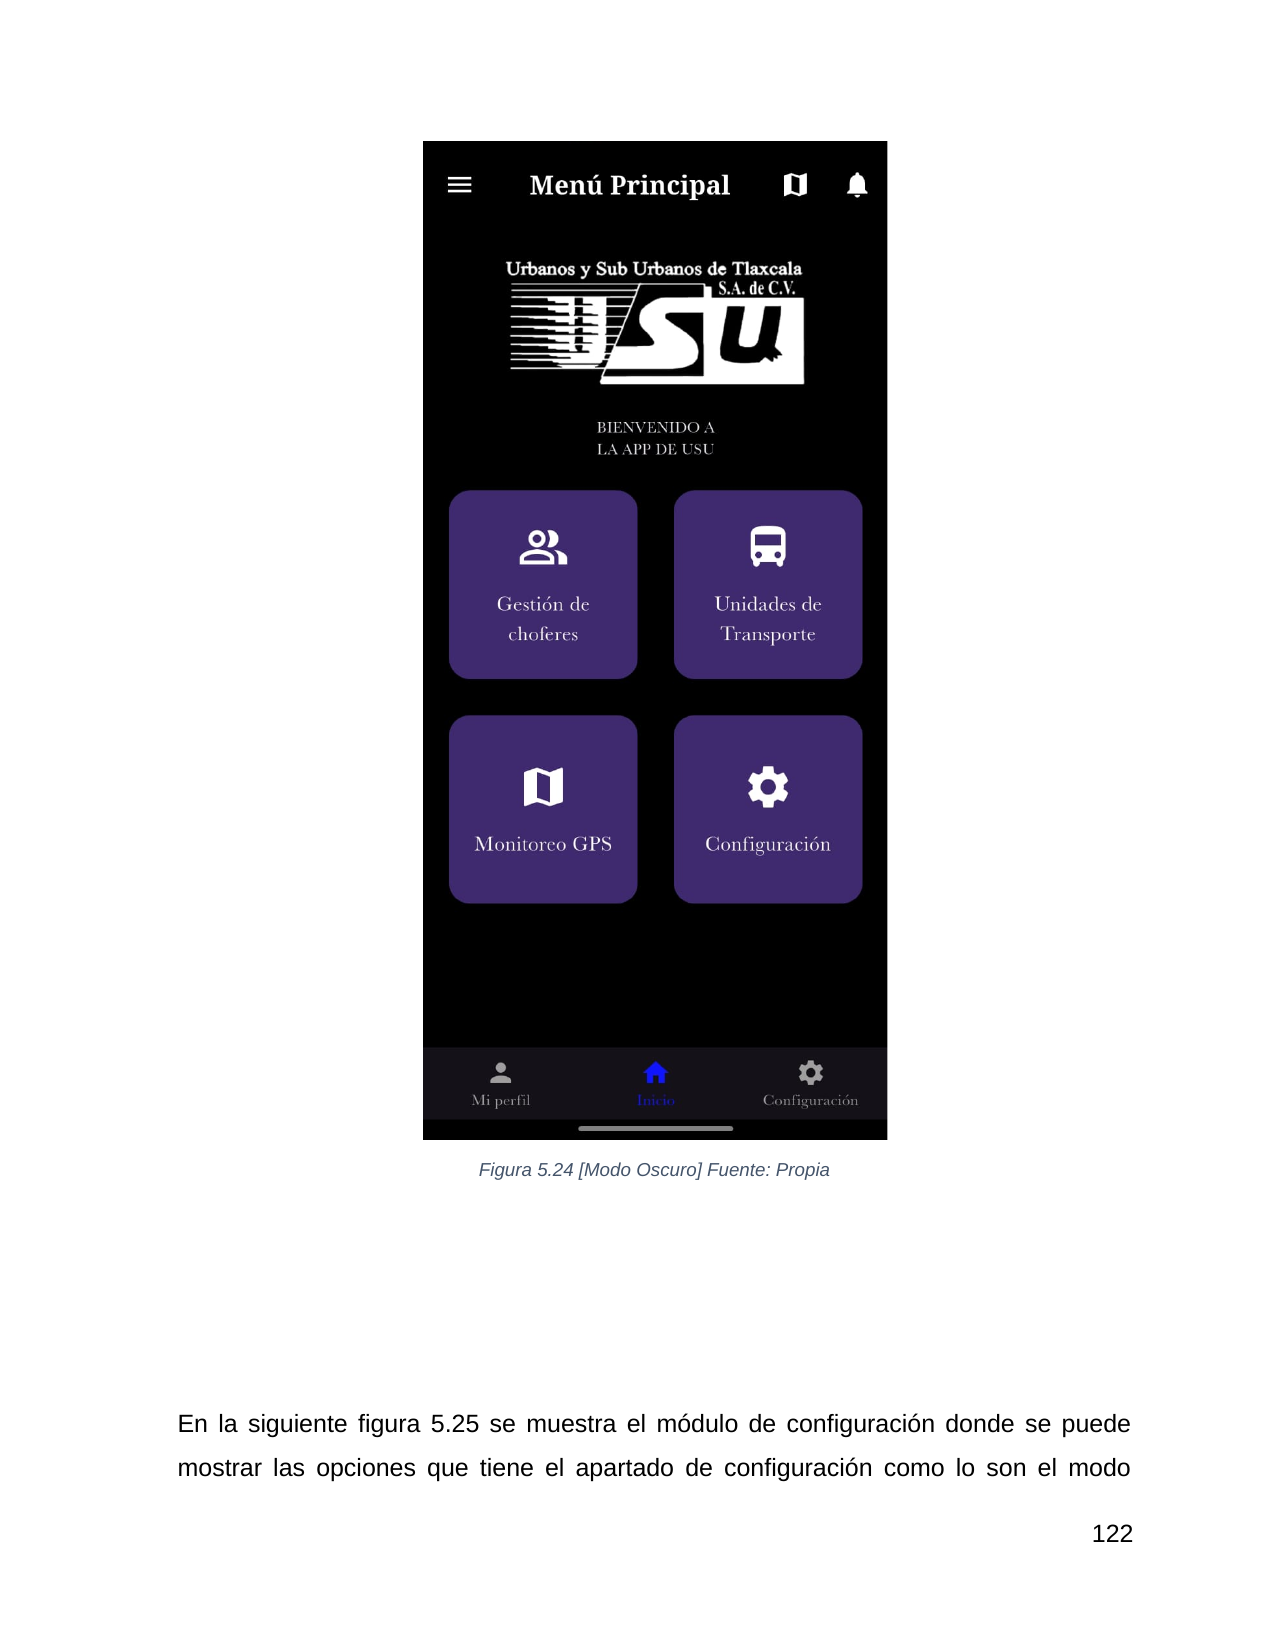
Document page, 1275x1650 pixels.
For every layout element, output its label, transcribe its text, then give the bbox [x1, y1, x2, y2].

picture [423, 141, 888, 1140]
text Figura 5.24 [Modo Oscuro] Fuente: Propia [177, 1158, 1133, 1180]
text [177, 1409, 1133, 1481]
